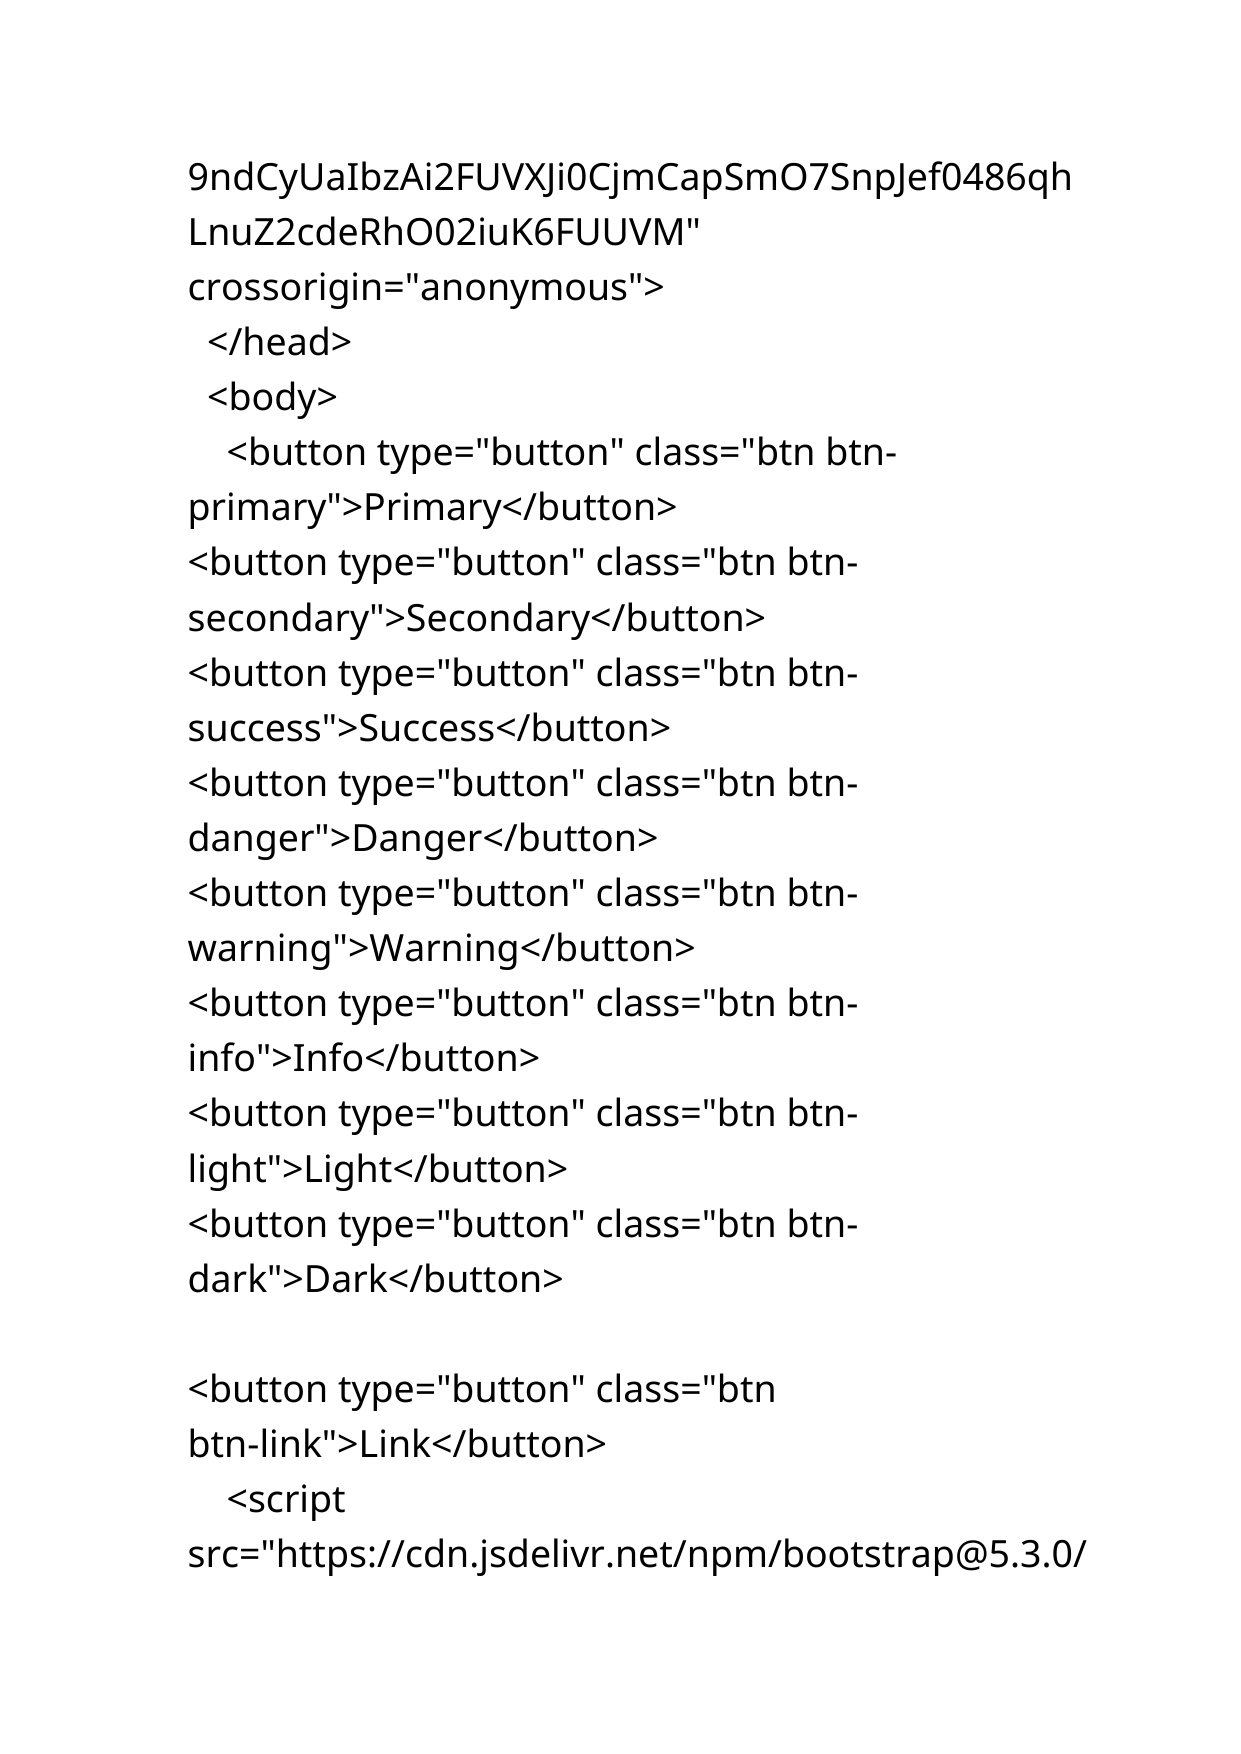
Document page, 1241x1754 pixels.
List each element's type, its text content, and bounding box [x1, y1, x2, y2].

list <button type="button" class="btn btn-light">Light</button> [187, 1087, 1090, 1193]
list <button type="button" class="btn btn-dark">Dark</button> [187, 1197, 1090, 1303]
list <button type="button" class="btn btn-danger">Danger</button> [187, 756, 1090, 862]
list <button type="button" class="btn btn-link">Link</button> [187, 1362, 1090, 1468]
list <button type="button" class="btn btn-primary">Primary</button> [187, 426, 1090, 532]
list <button type="button" class="btn btn-info">Info</button> [187, 977, 1090, 1083]
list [187, 150, 1090, 311]
list <button type="button" class="btn btn-secondary">Secondary</button> [187, 536, 1090, 642]
list <button type="button" class="btn btn-success">Success</button> [187, 646, 1090, 752]
list </head> [187, 315, 1090, 366]
list <body> [187, 370, 1090, 421]
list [187, 1472, 1090, 1579]
list <button type="button" class="btn btn-warning">Warning</button> [187, 866, 1090, 972]
